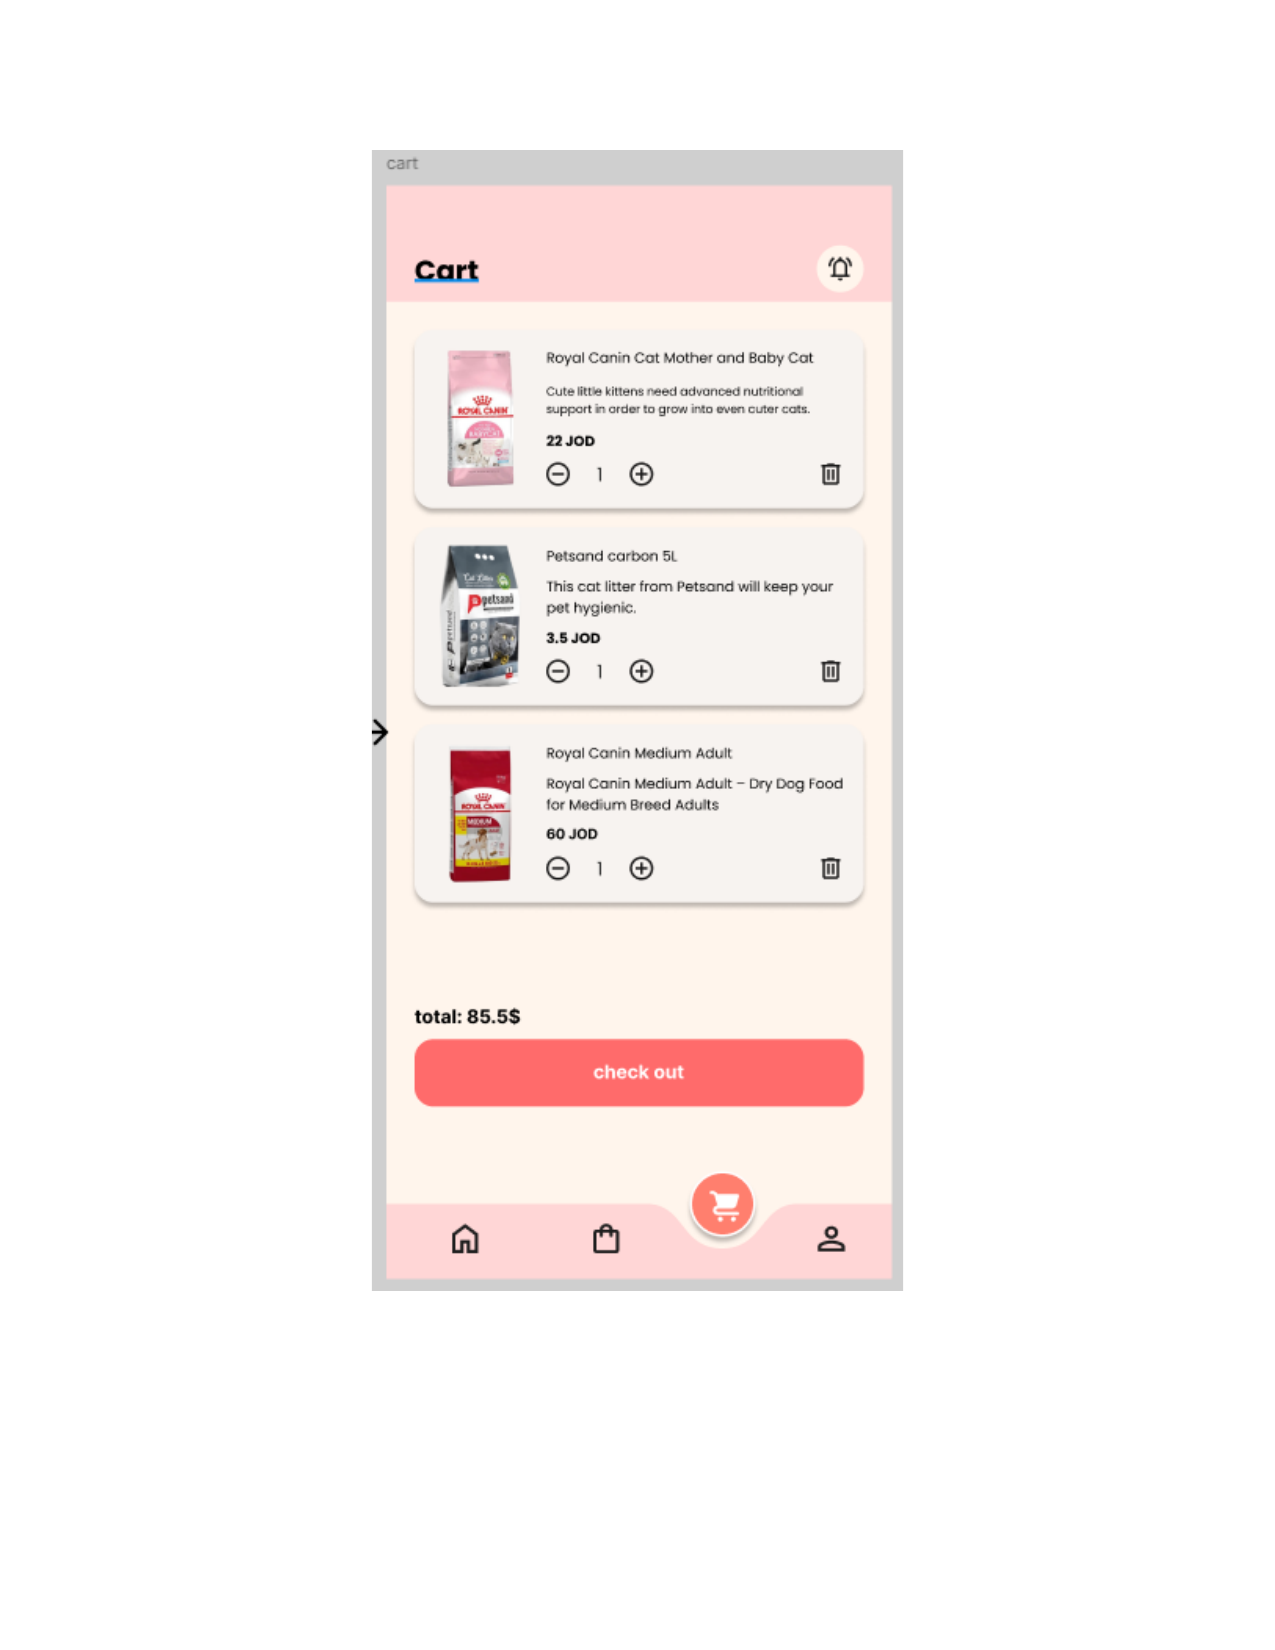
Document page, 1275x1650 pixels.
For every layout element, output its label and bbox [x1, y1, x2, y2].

picture [371, 150, 904, 1291]
